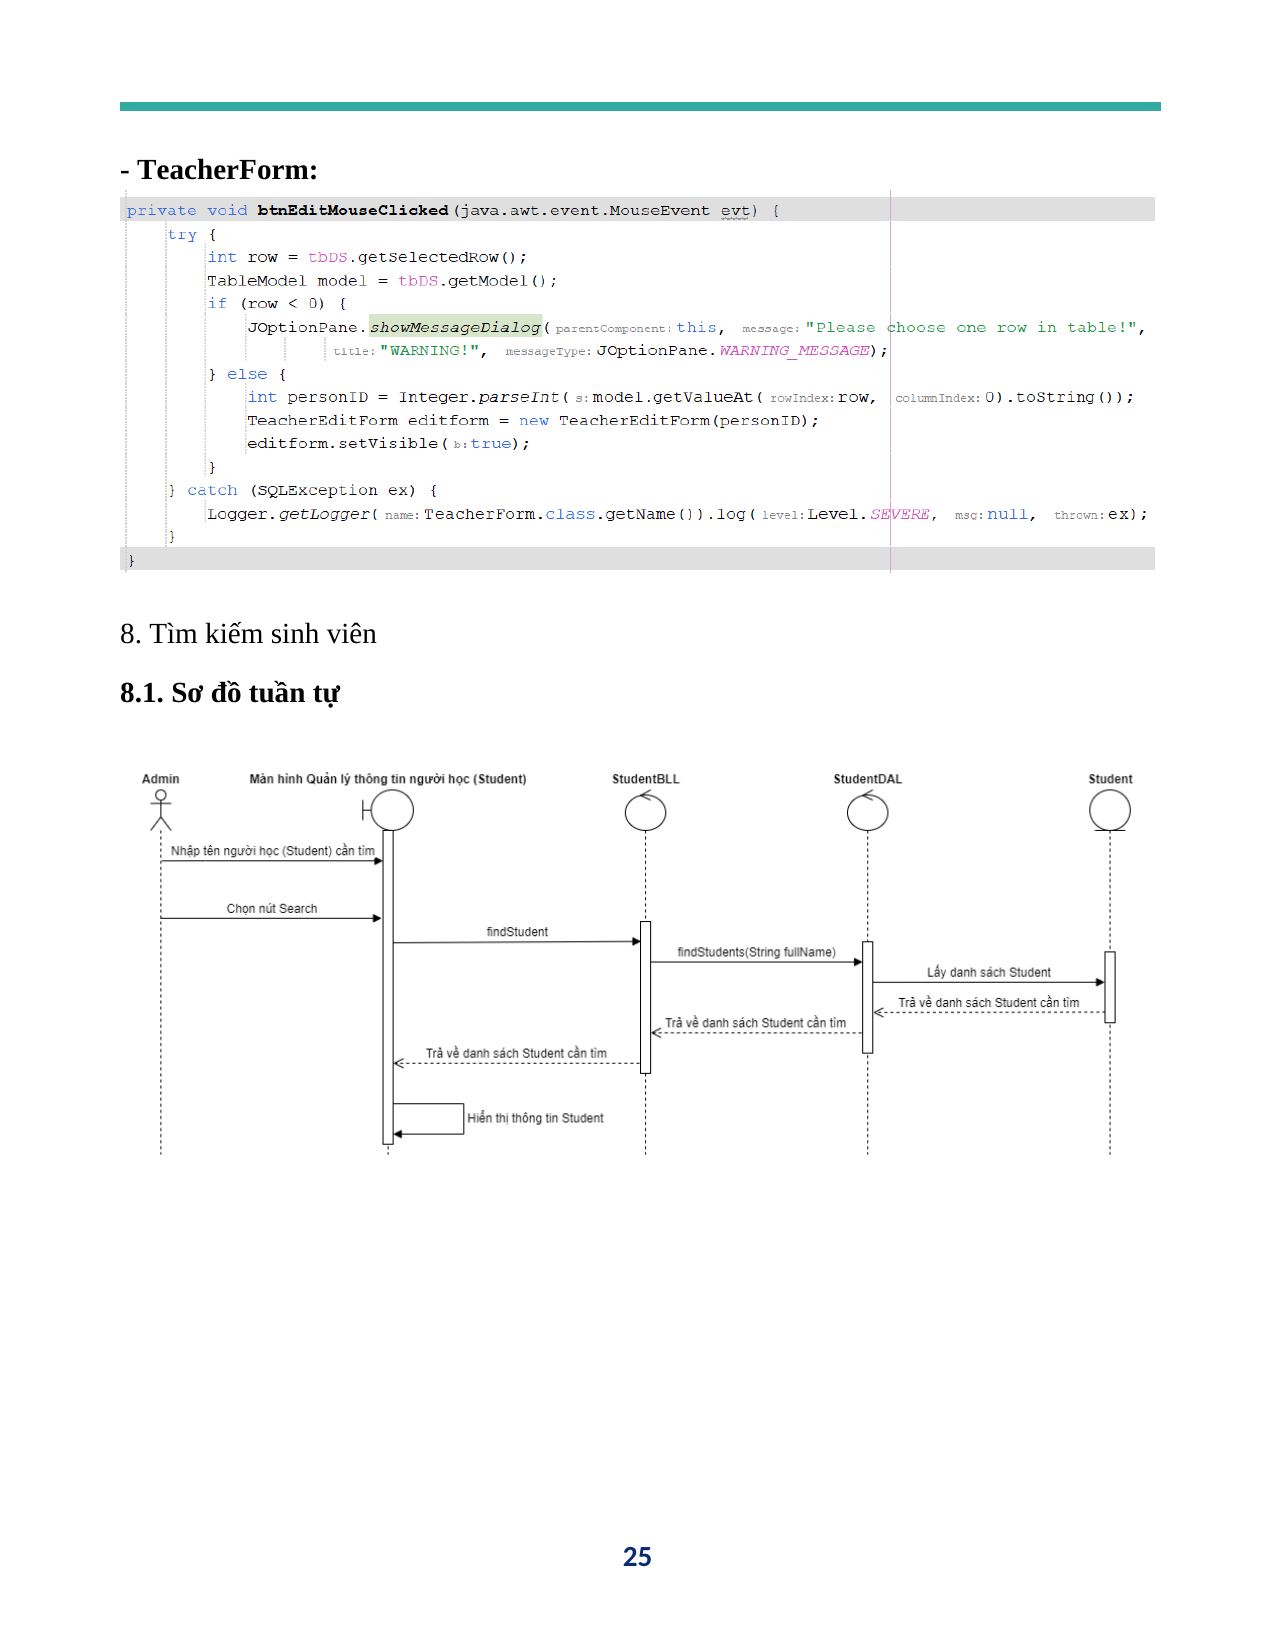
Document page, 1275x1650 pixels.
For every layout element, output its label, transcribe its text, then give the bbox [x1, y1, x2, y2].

subtitle 8. Tìm kiếm sinh viên [120, 617, 1155, 650]
text - TeacherForm: [120, 152, 1155, 185]
subtitle 8.1. Sơ đồ tuần tự [120, 675, 1155, 709]
picture [120, 190, 1155, 573]
picture [120, 754, 1155, 1165]
